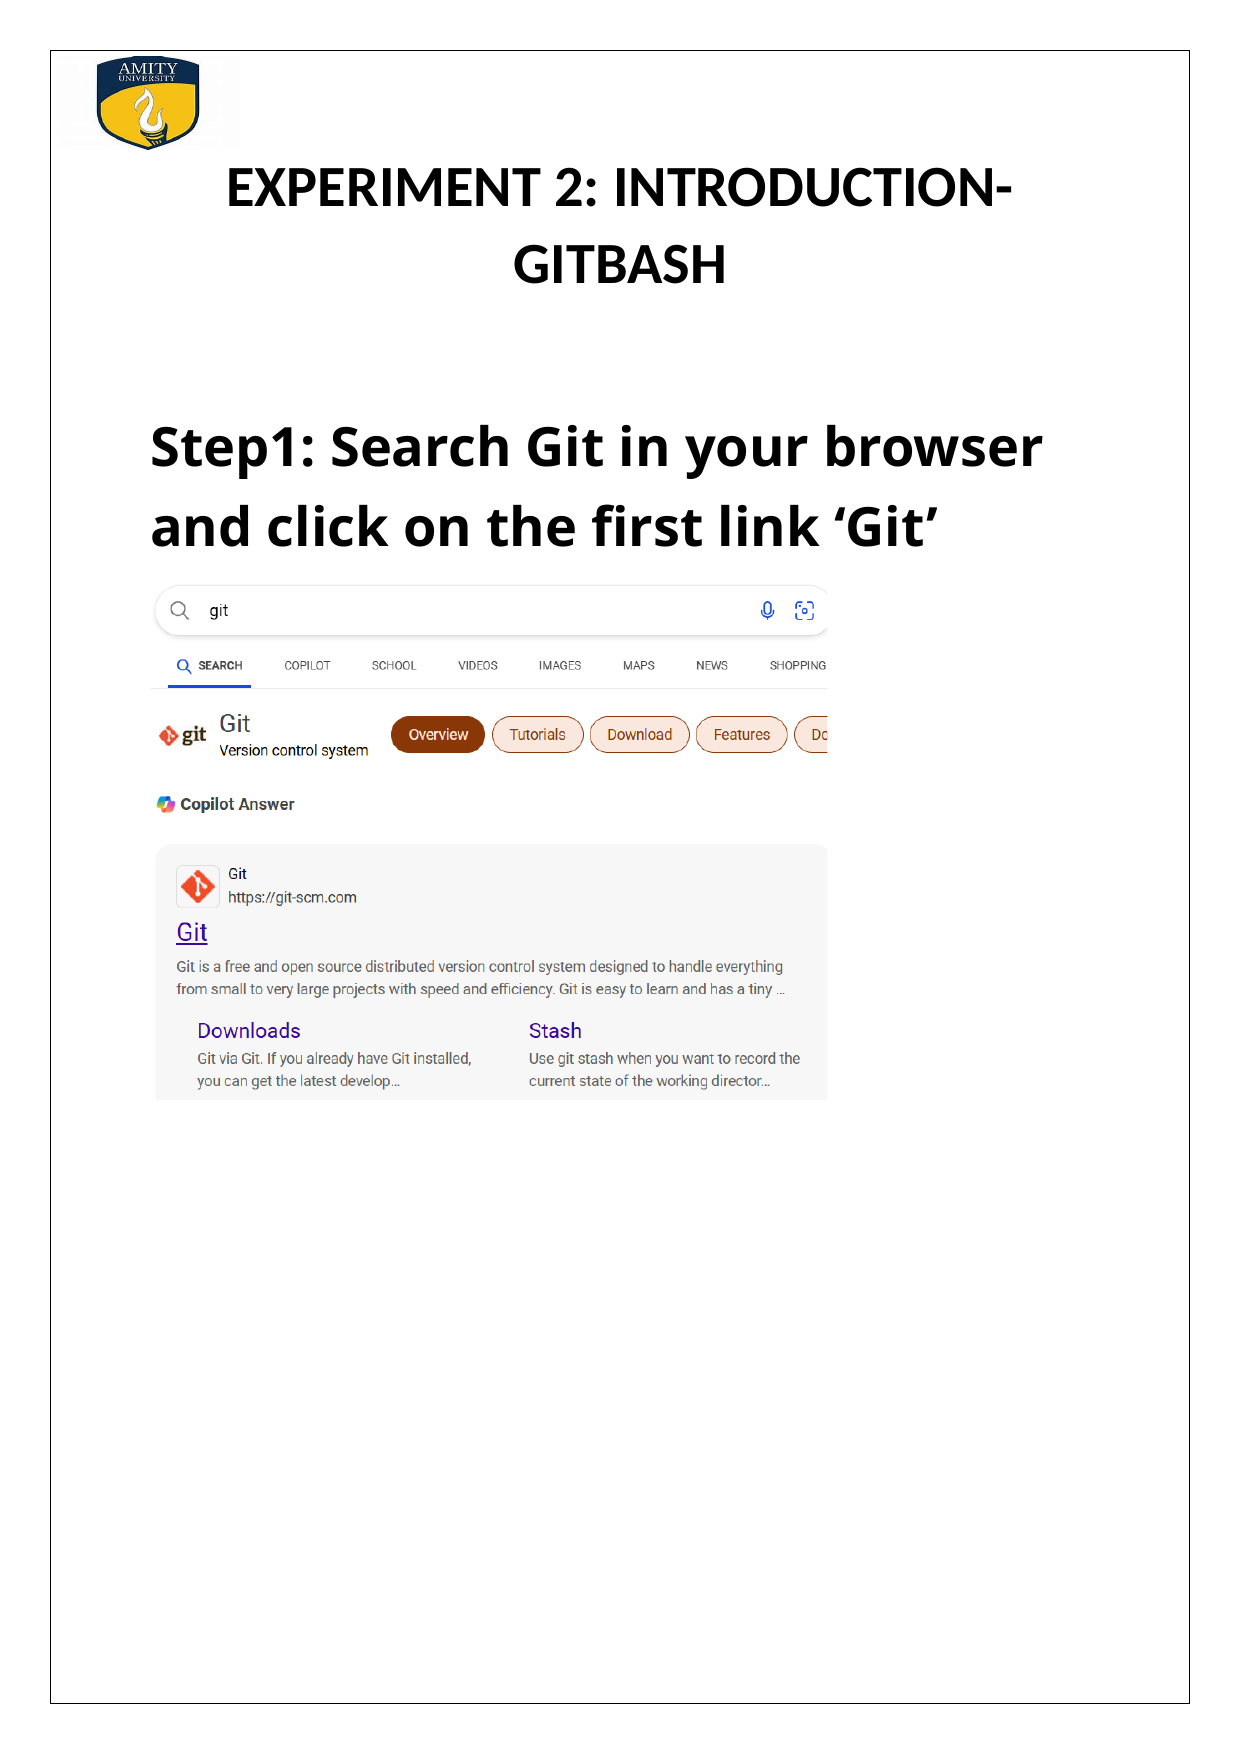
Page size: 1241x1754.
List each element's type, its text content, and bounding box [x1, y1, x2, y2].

picture [150, 584, 828, 1100]
picture [56, 56, 240, 150]
text EXPERIMENT 2: INTRODUCTION-GITBASH [150, 150, 1090, 298]
text Step1: Search Git in your browser and click on the first link ‘Git’ [150, 408, 1090, 562]
